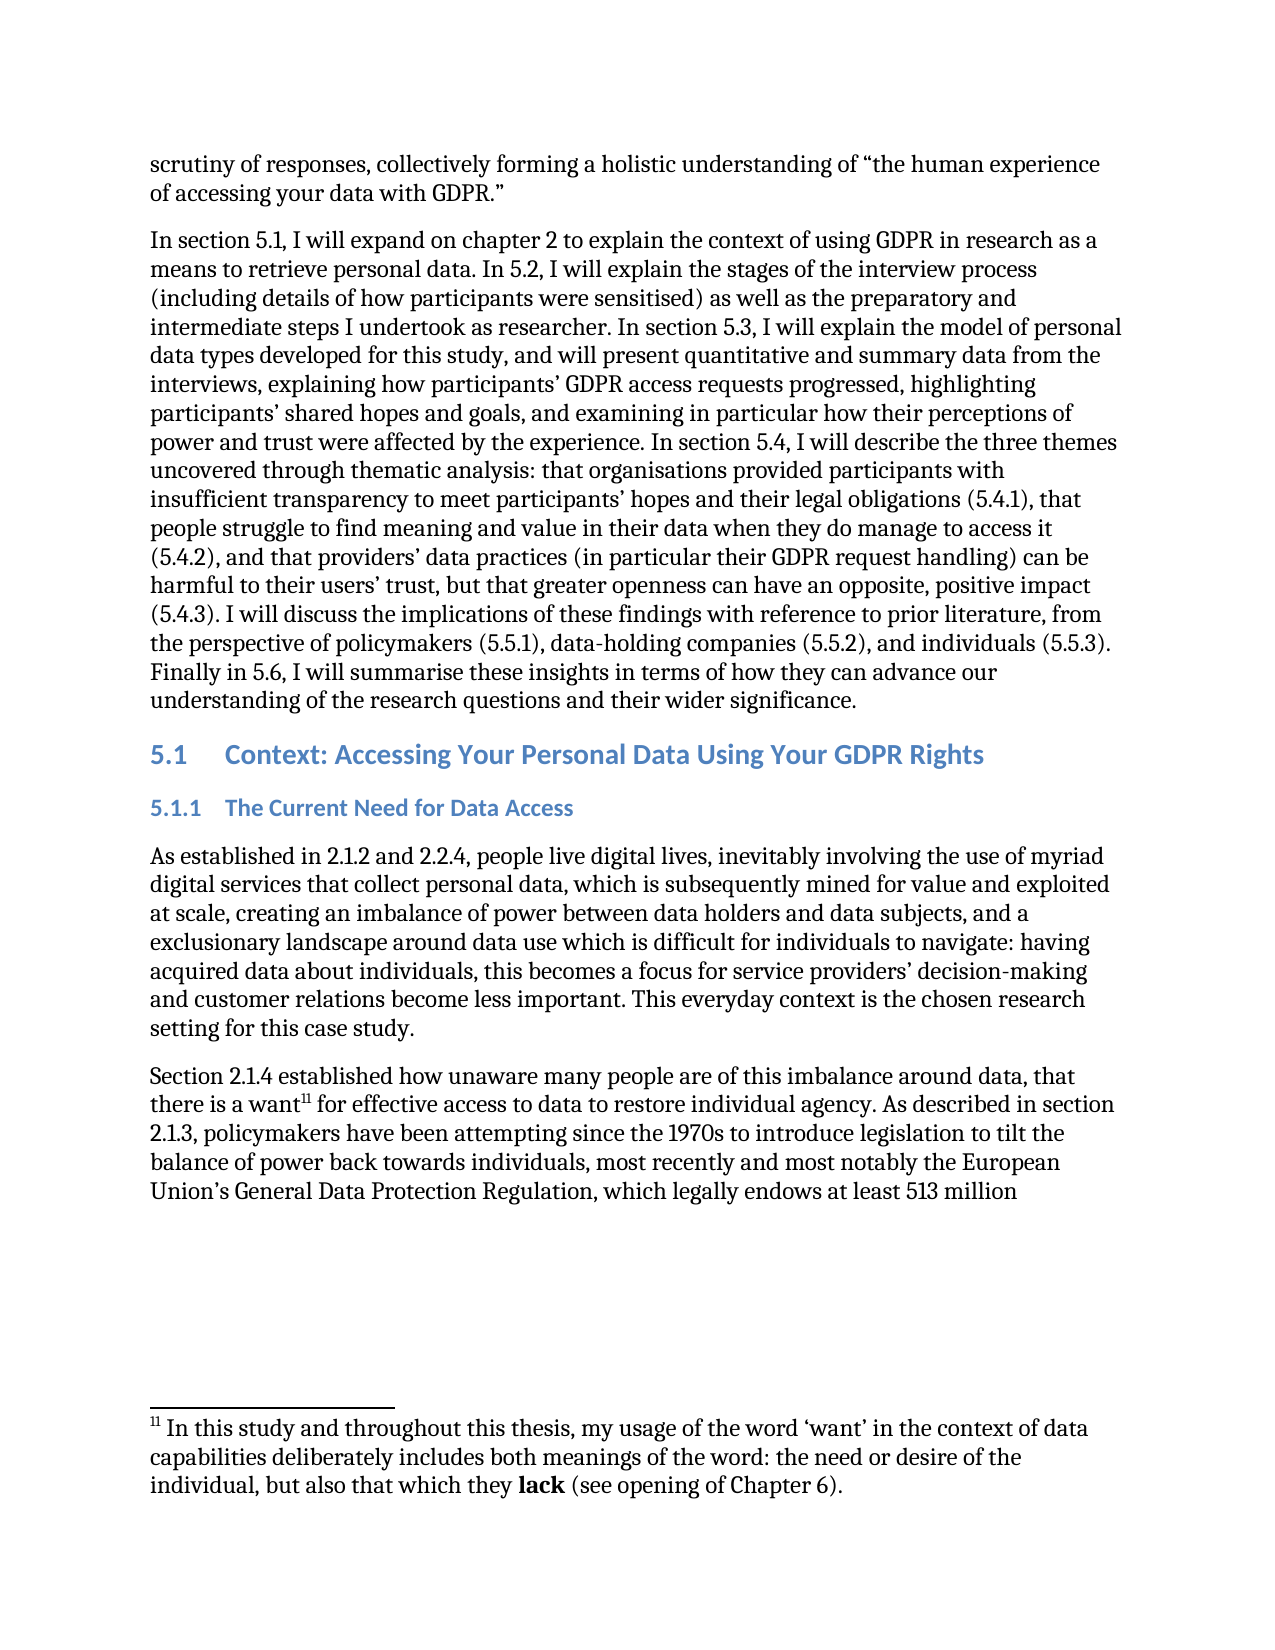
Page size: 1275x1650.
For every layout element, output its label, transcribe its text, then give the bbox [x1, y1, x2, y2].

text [150, 150, 1125, 207]
text As established in 2.1.2 and 2.2.4, people live digital lives, inevitably involving the use of myriad digital services that collect personal data, which is subsequently mined for value and exploited at scale, creating an imbalance of power between data holders and data subjects, and a exclusionary landscape around data use which is difficult for individuals to navigate: having acquired data about individuals, this becomes a focus for service providers’ decision-making and customer relations become less important. This everyday context is the chosen research setting for this case study. [150, 842, 1125, 1043]
text In section 5.1, I will expand on chapter 2 to explain the context of using GDPR in research as a means to retrieve personal data. In 5.2, I will explain the stages of the interview process (including details of how participants were sensitised) as well as the preparatory and intermediate steps I undertook as researcher. In section 5.3, I will explain the model of personal data types developed for this study, and will present quantitative and summary data from the interviews, explaining how participants’ GDPR access requests progressed, highlighting participants’ shared hopes and goals, and examining in particular how their perceptions of power and trust were affected by the experience. In section 5.4, I will describe the three themes uncovered through thematic analysis: that organisations provided participants with insufficient transparency to meet participants’ hopes and their legal obligations (5.4.1), that people struggle to find meaning and value in their data when they do manage to access it (5.4.2), and that providers’ data practices (in particular their GDPR request handling) can be harmful to their users’ trust, but that greater openness can have an opposite, positive impact (5.4.3). I will discuss the implications of these findings with reference to prior literature, from the perspective of policymakers (5.5.1), data-holding companies (5.5.2), and individuals (5.5.3). Finally in 5.6, I will summarise these insights in terms of how they can advance our understanding of the research questions and their wider significance. [150, 226, 1125, 715]
subtitle 5.1.1 The Current Need for Data Access [150, 792, 1125, 823]
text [150, 1062, 1125, 1234]
subtitle 5.1 Context: Accessing Your Personal Data Using Your GDPR Rights [150, 736, 1125, 771]
